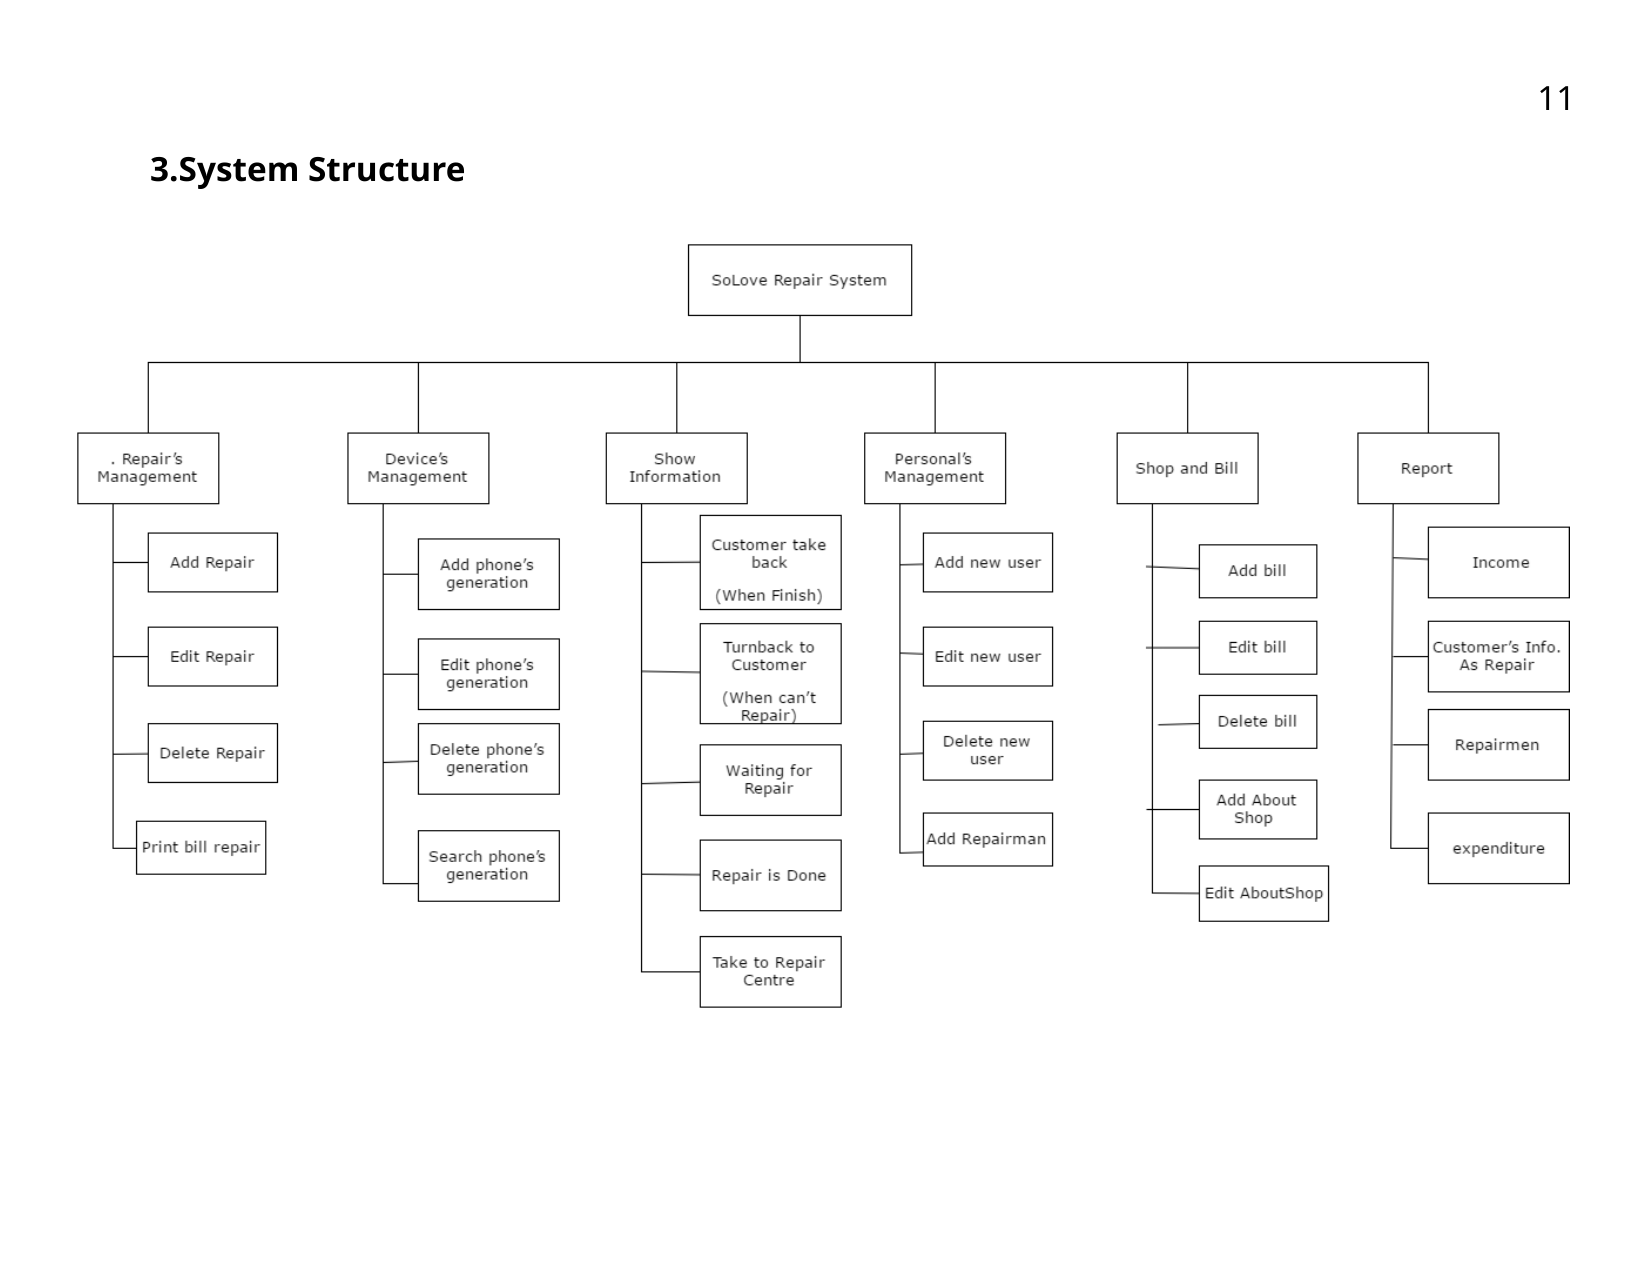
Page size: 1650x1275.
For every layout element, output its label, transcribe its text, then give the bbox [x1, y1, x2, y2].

subtitle 3.System Structure [75, 145, 1575, 191]
